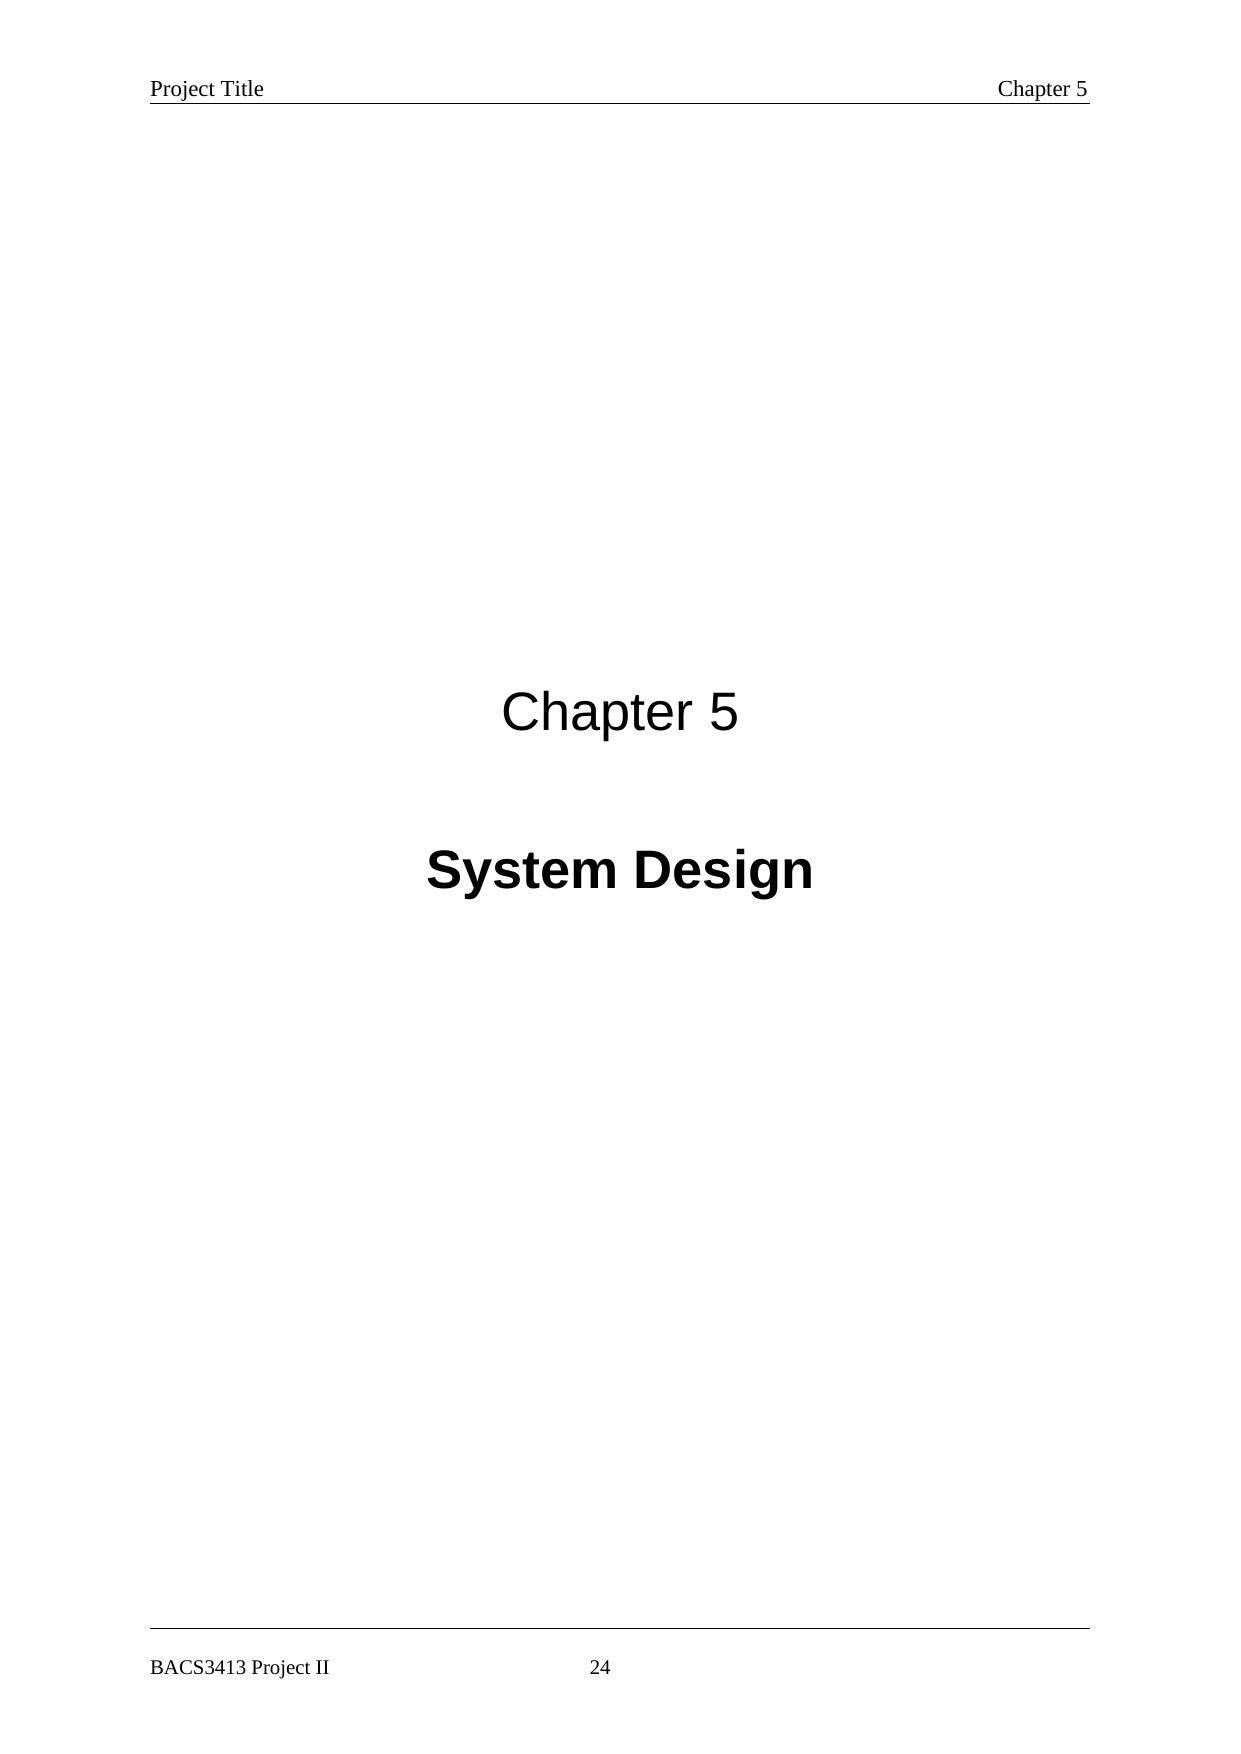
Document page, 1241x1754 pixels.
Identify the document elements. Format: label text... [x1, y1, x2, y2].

text Chapter 5 [150, 680, 1090, 742]
subtitle System Design [150, 838, 1090, 900]
